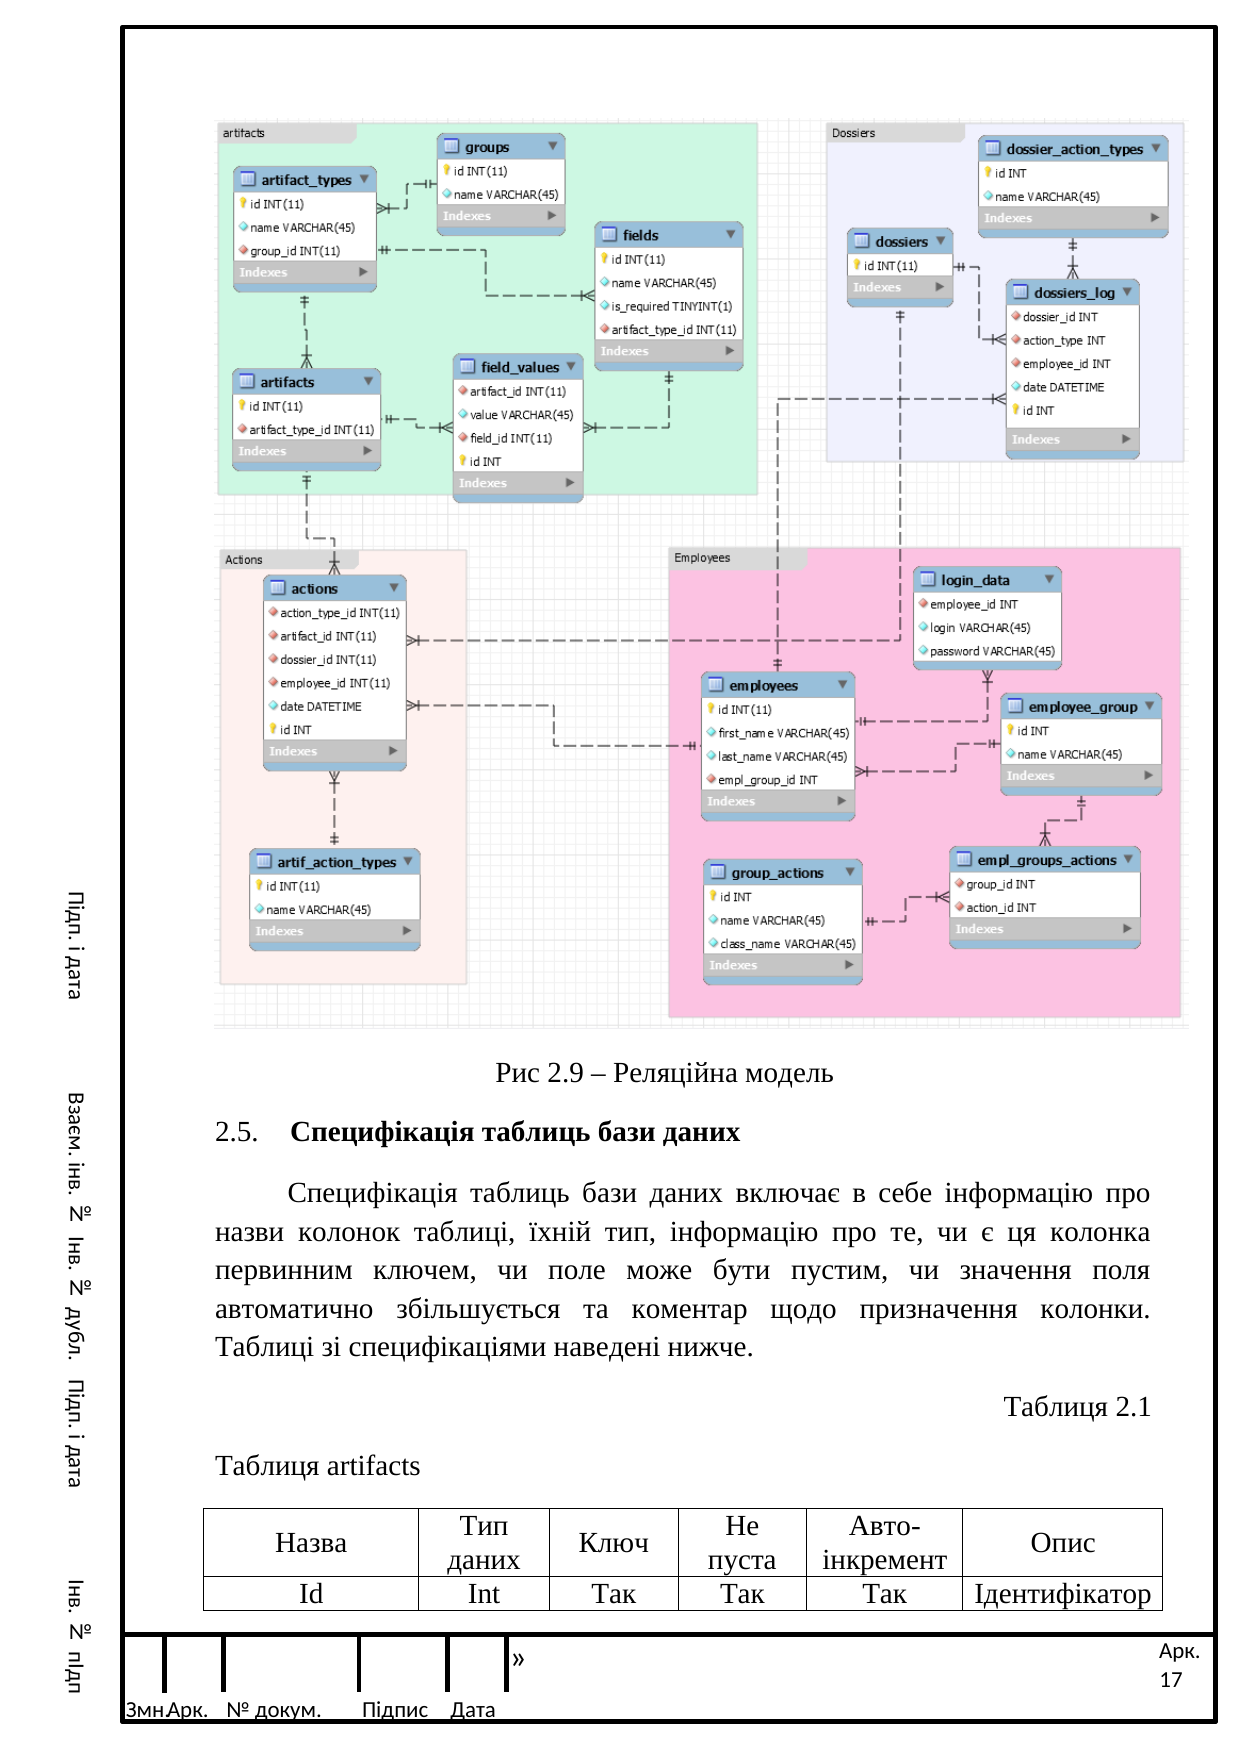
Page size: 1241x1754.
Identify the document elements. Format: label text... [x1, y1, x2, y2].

table_cell Id [204, 1577, 418, 1610]
table_cell Так [679, 1577, 806, 1610]
text Таблиця 2.1 [215, 1389, 1152, 1422]
table_header Не пуста [679, 1509, 806, 1576]
table_cell Так [550, 1577, 678, 1610]
text Рис 2.9 – Реляційна модель [177, 1055, 1152, 1088]
table_header Авто-інкремент [807, 1509, 962, 1576]
table_header Назва [204, 1509, 418, 1576]
picture [214, 118, 1189, 1029]
table_header Опис [963, 1509, 1162, 1576]
text Специфікація таблиць бази даних включає в себе інформацію про назви колонок таблиці, їхній тип, інформацію про те, чи є ця колонка первинним ключем, чи поле може бути пустим, чи значення поля автоматично збільшується та коментар щодо призначення колонки. Таблиці зі специфікаціями наведені нижче. [215, 1175, 1152, 1363]
table_header Ключ [550, 1509, 678, 1576]
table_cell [963, 1577, 1162, 1610]
table_cell Int [419, 1577, 549, 1610]
table_cell Так [807, 1577, 962, 1610]
list Специфікація таблиць бази даних [215, 1114, 1152, 1148]
table_header Тип даних [419, 1509, 549, 1576]
text Таблиця artifacts [215, 1448, 1152, 1482]
